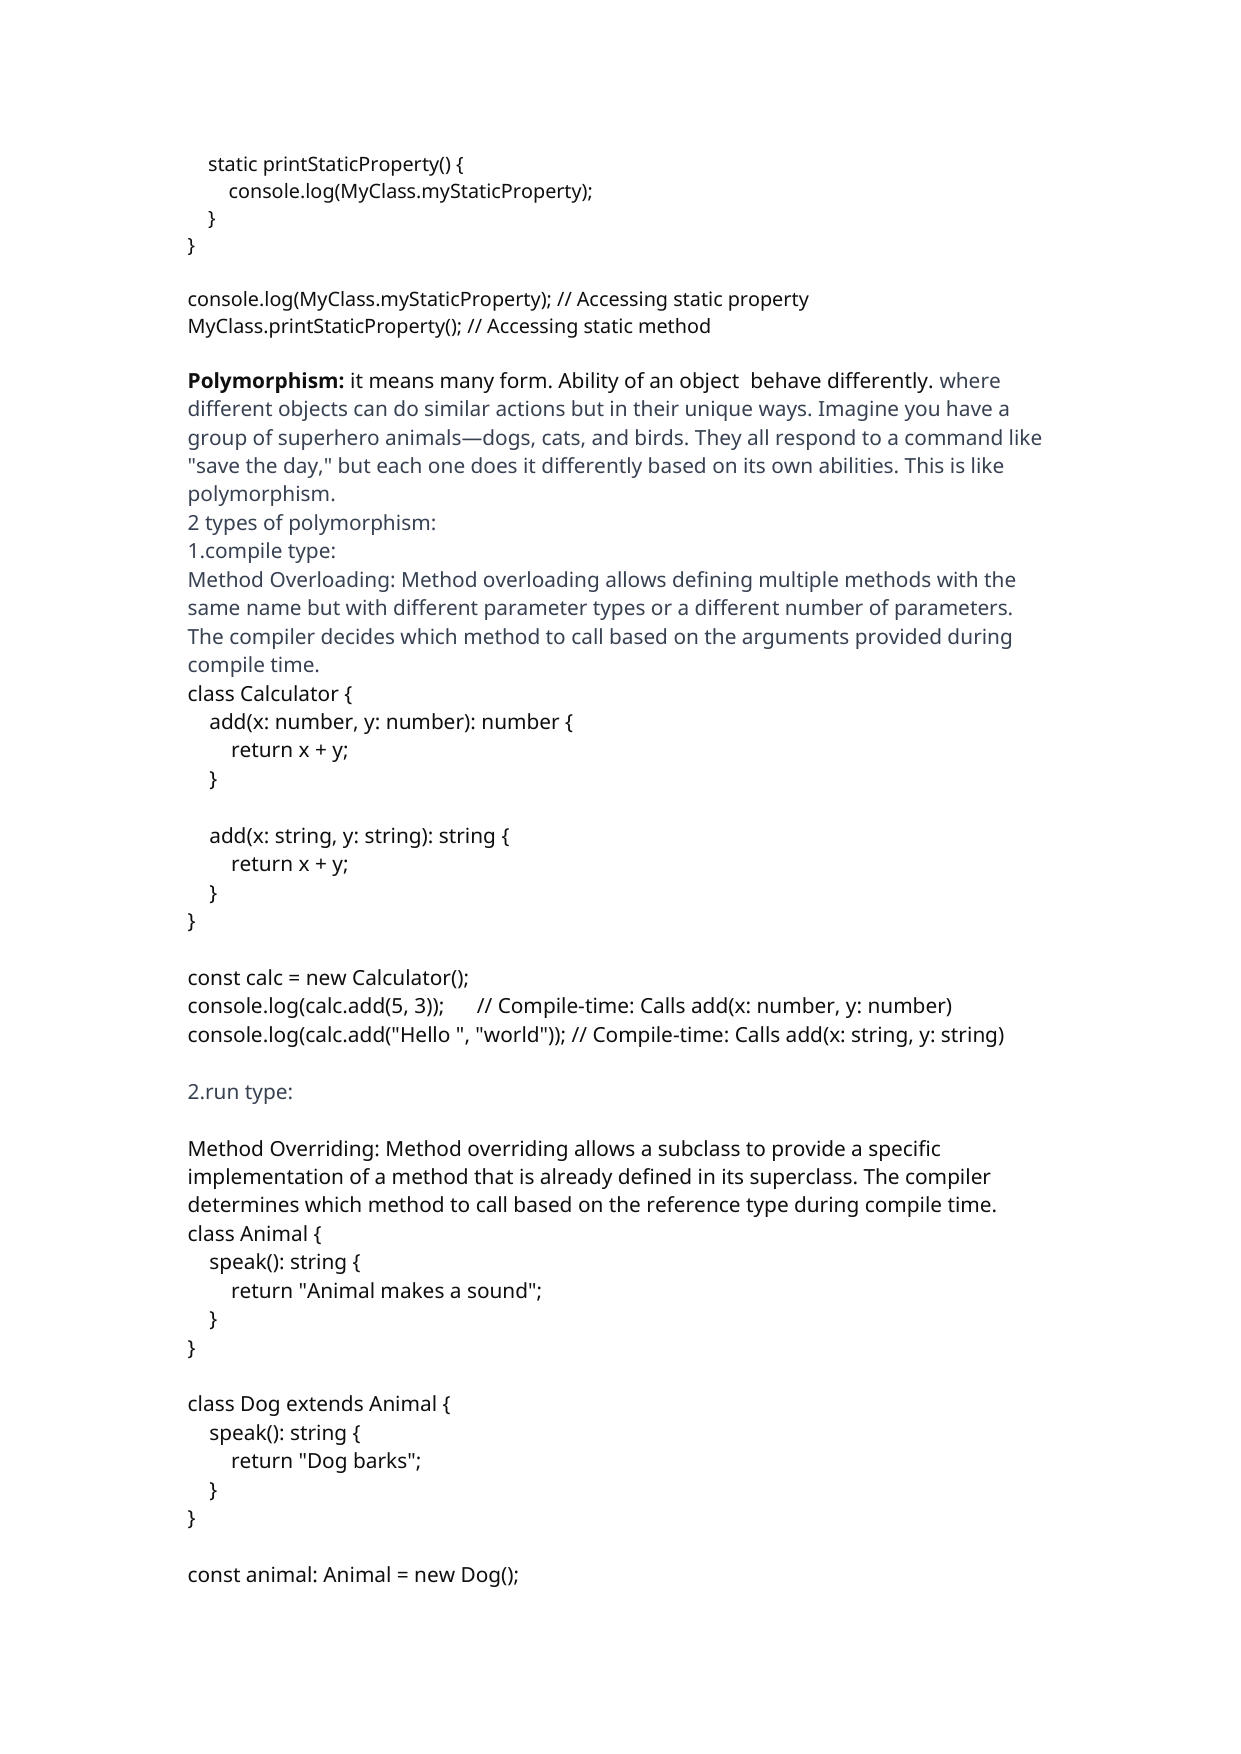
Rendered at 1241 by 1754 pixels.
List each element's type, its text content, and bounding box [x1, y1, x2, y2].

text } [187, 764, 1053, 792]
text static printStaticProperty() { [187, 150, 1053, 177]
text } [187, 231, 1053, 258]
text 2 types of polymorphism: [187, 508, 1053, 536]
text console.log(MyClass.myStaticProperty); // Accessing static property [187, 285, 1053, 312]
text } [187, 1475, 1053, 1503]
text speak(): string { [187, 1247, 1053, 1276]
text } [187, 1333, 1053, 1361]
text console.log(MyClass.myStaticProperty); [187, 177, 1053, 204]
text add(x: string, y: string): string { [187, 821, 1053, 849]
text Method Overriding: Method overriding allows a subclass to provide a specific implementation of a method that is already defined in its superclass. The compiler determines which method to call based on the reference type during compile time. [187, 1134, 1053, 1219]
text class Dog extends Animal { [187, 1389, 1053, 1418]
text 2.run type: [187, 1077, 1053, 1105]
text console.log(calc.add("Hello ", "world")); // Compile-time: Calls add(x: string, y: string) [187, 1020, 1053, 1048]
text class Animal { [187, 1219, 1053, 1247]
text return "Animal makes a sound"; [187, 1276, 1053, 1304]
text return x + y; [187, 849, 1053, 878]
text Polymorphism: it means many form. Ability of an object behave differently. where different objects can do similar actions but in their unique ways. Imagine you have a group of superhero animals—dogs, cats, and birds. They all respond to a command like "save the day," but each one does it differently based on its own abilities. This is like polymorphism. [187, 366, 1053, 508]
text const animal: Animal = new Dog(); [187, 1560, 1053, 1589]
text class Calculator { [187, 679, 1053, 707]
text } [187, 878, 1053, 906]
text } [187, 906, 1053, 934]
text console.log(calc.add(5, 3)); // Compile-time: Calls add(x: number, y: number) [187, 991, 1053, 1020]
text Method Overloading: Method overloading allows defining multiple methods with the same name but with different parameter types or a different number of parameters. The compiler decides which method to call based on the arguments provided during compile time. [187, 565, 1053, 679]
text 1.compile type: [187, 536, 1053, 565]
text speak(): string { [187, 1418, 1053, 1446]
text add(x: number, y: number): number { [187, 707, 1053, 736]
text } [187, 1304, 1053, 1333]
text MyClass.printStaticProperty(); // Accessing static method [187, 312, 1053, 339]
text } [187, 1503, 1053, 1532]
text const calc = new Calculator(); [187, 963, 1053, 991]
text } [187, 204, 1053, 231]
text return x + y; [187, 736, 1053, 764]
text return "Dog barks"; [187, 1446, 1053, 1475]
